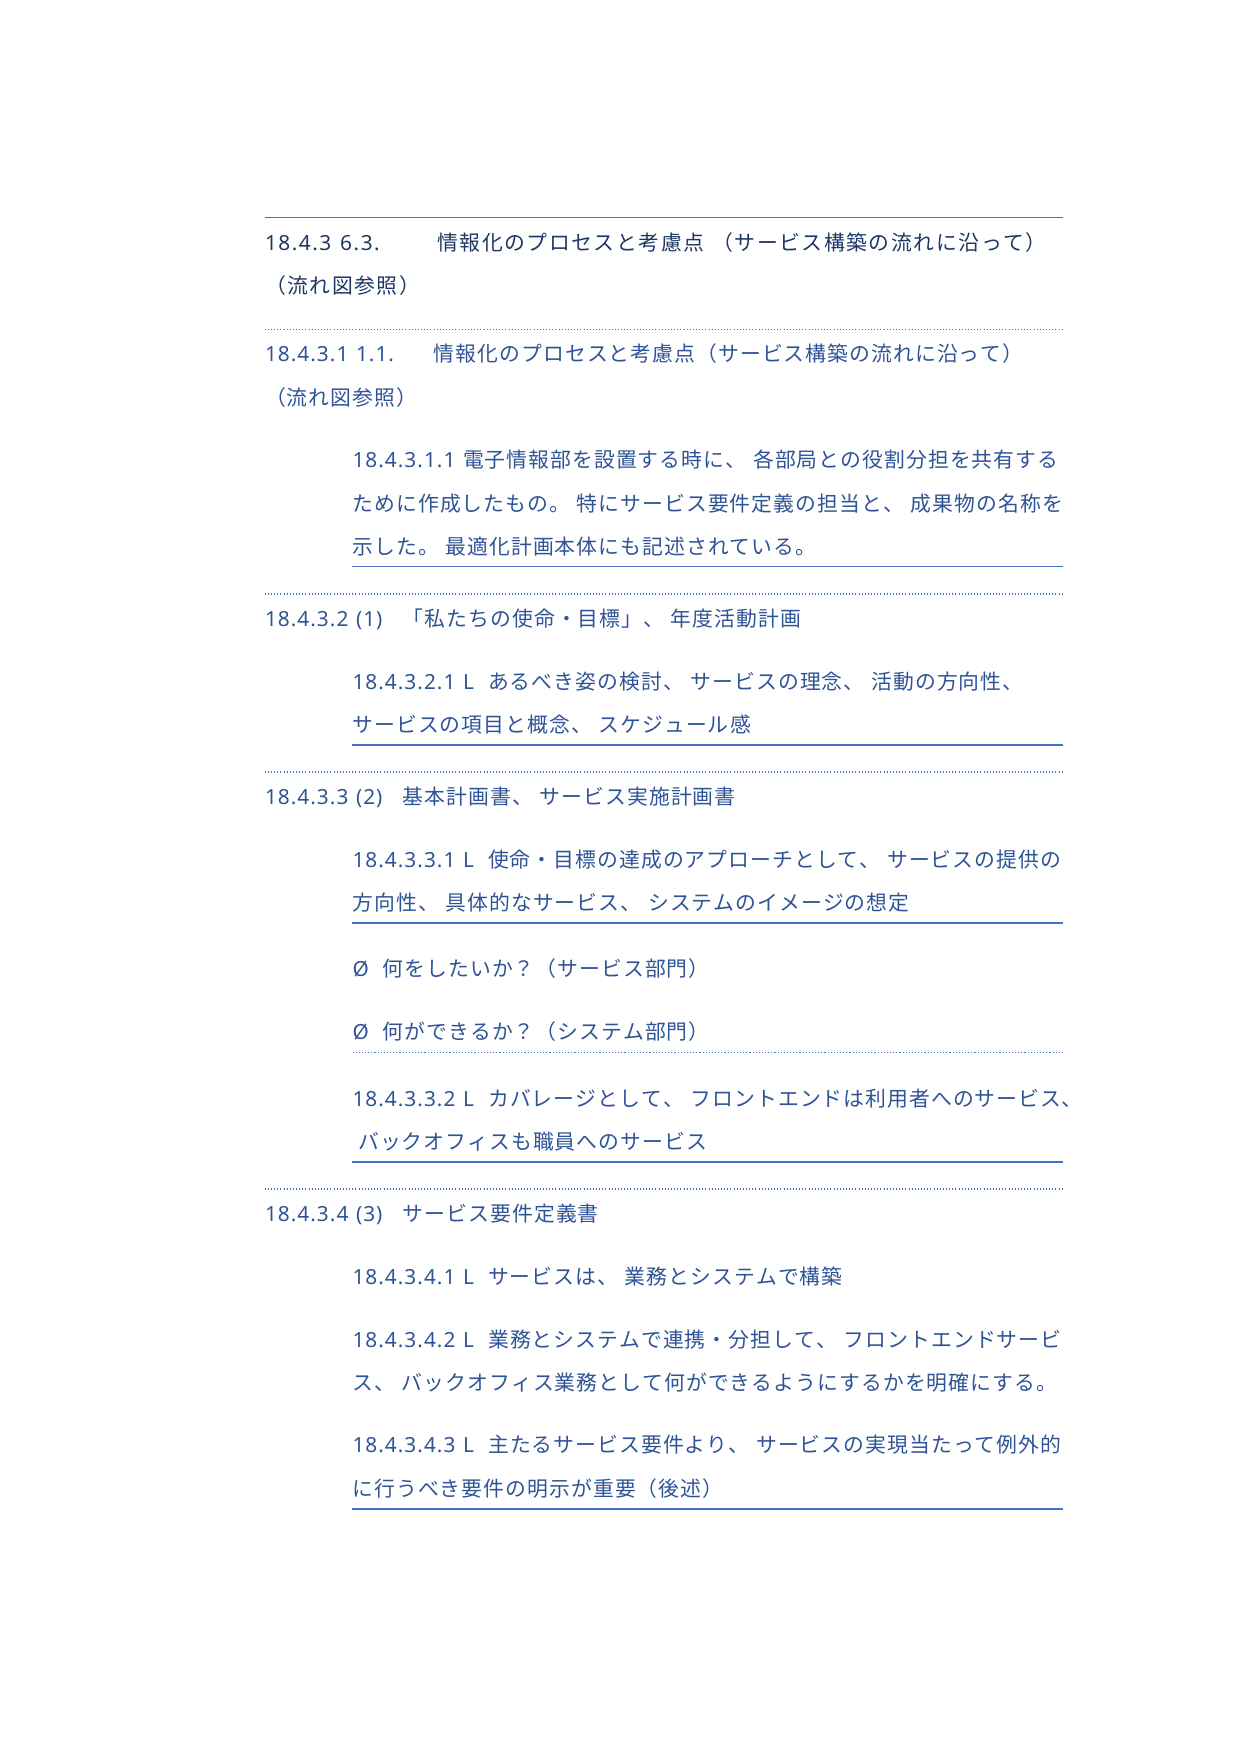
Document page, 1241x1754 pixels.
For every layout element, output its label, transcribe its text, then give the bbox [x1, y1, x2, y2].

text 1.1. 情報化のプロセスと考慮点（サービス構築の流れに沿って）（流れ図参照） [265, 328, 1063, 415]
text (3) サービス要件定義書 [265, 1188, 1063, 1231]
text 6.3. 情報化のプロセスと考慮点 （サービス構築の流れに沿って）（流れ図参照） [265, 218, 1063, 303]
text l あるべき姿の検討、 サービスの理念、 活動の方向性、 サービスの項目と概念、 スケジュール感 [352, 661, 1063, 744]
text l サービスは、 業務とシステムで構築 [352, 1256, 1063, 1294]
text l 主たるサービス要件より、 サービスの実現当たって例外的に行うべき要件の明示が重要（後述） [352, 1425, 1063, 1508]
text l カバレージとして、 フロントエンドは利用者へのサービス、 バックオフィスも職員へのサービス [352, 1078, 1063, 1161]
text (1) 「私たちの使命・目標」、 年度活動計画 [265, 593, 1063, 636]
text Ø 何ができるか？（システム部門） [352, 1012, 1063, 1053]
text 電子情報部を設置する時に、 各部局との役割分担を共有するために作成したもの。 特にサービス要件定義の担当と、 成果物の名称を示した。 最適化計画本体にも記述されている。 [352, 440, 1063, 566]
text l 使命・目標の達成のアプローチとして、 サービスの提供の方向性、 具体的なサービス、 システムのイメージの想定 [352, 839, 1063, 922]
text (2) 基本計画書、 サービス実施計画書 [265, 771, 1063, 814]
text l 業務とシステムで連携・分担して、 フロントエンドサービス、 バックオフィス業務として何ができるようにするかを明確にする。 [352, 1319, 1063, 1400]
text Ø 何をしたいか？（サービス部門） [352, 949, 1063, 987]
